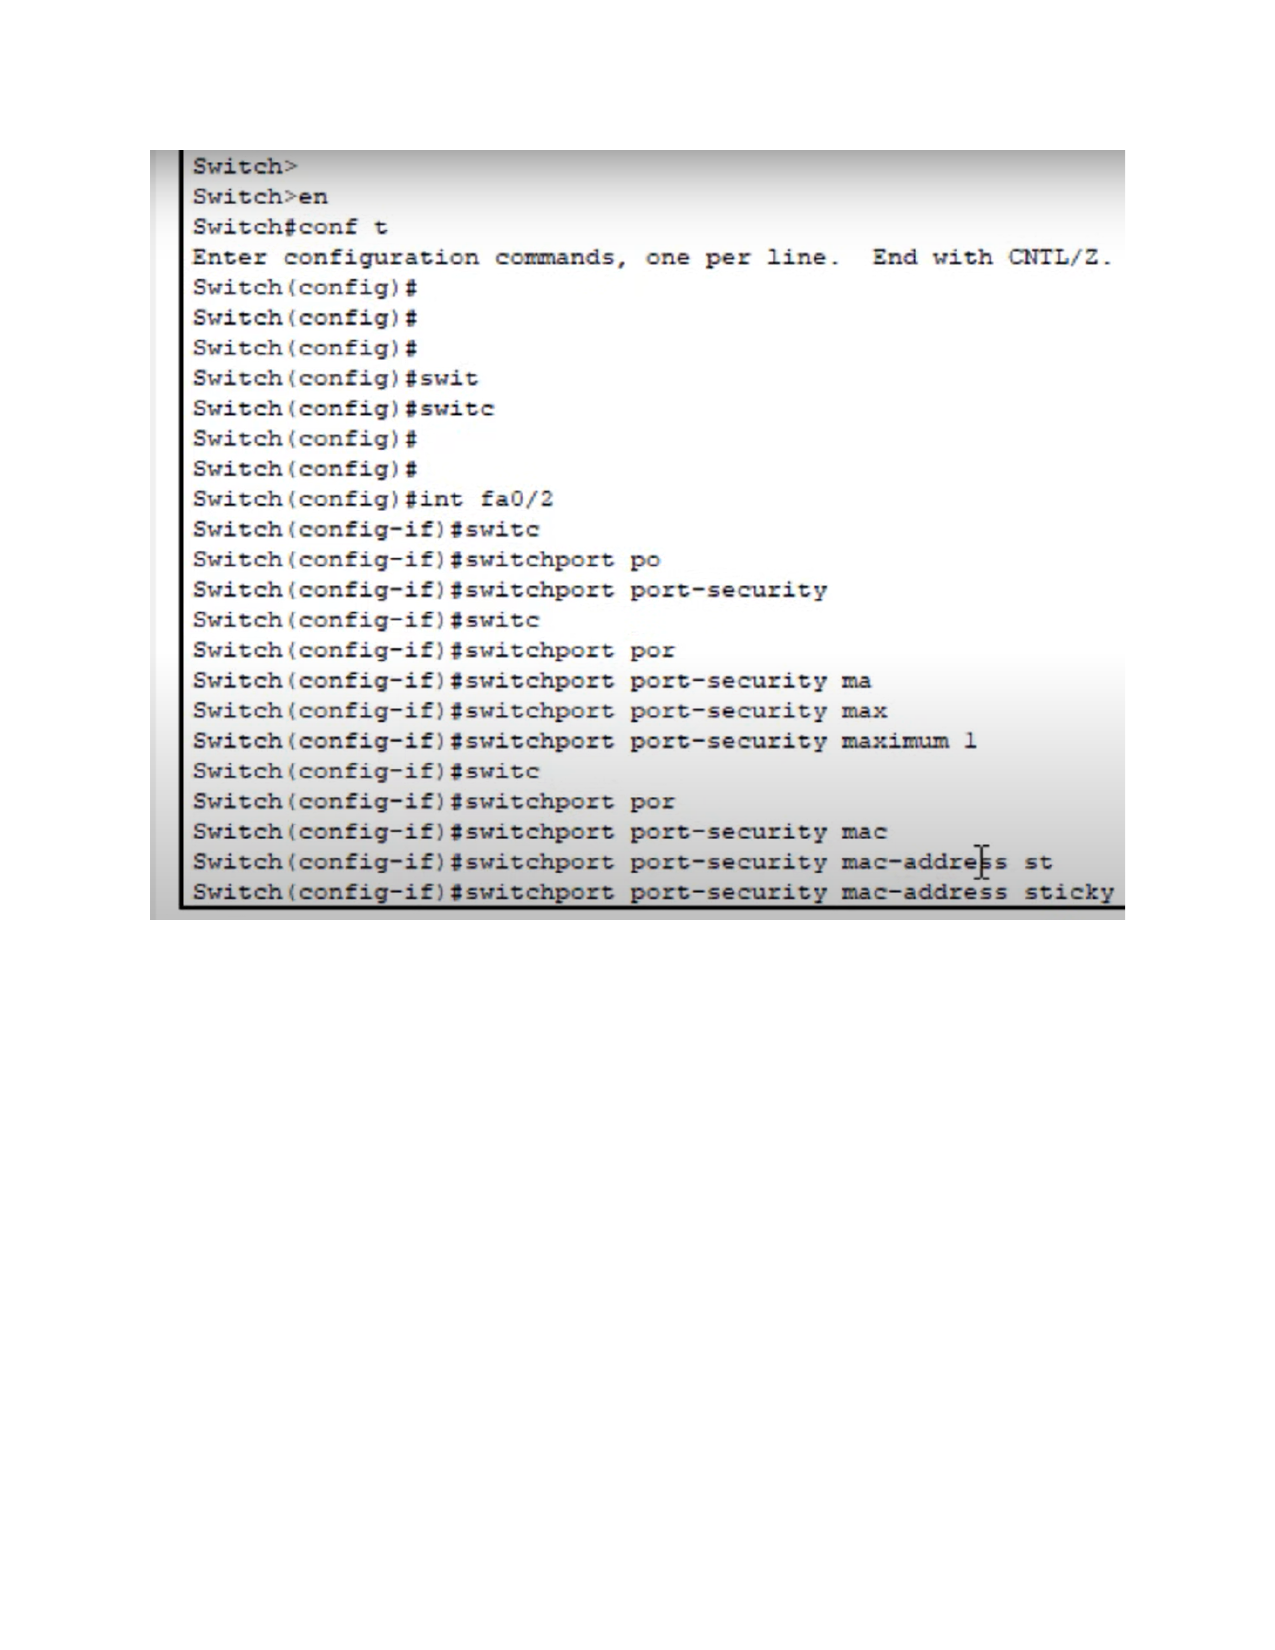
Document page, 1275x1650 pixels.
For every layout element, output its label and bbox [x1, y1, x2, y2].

picture [150, 150, 1125, 920]
